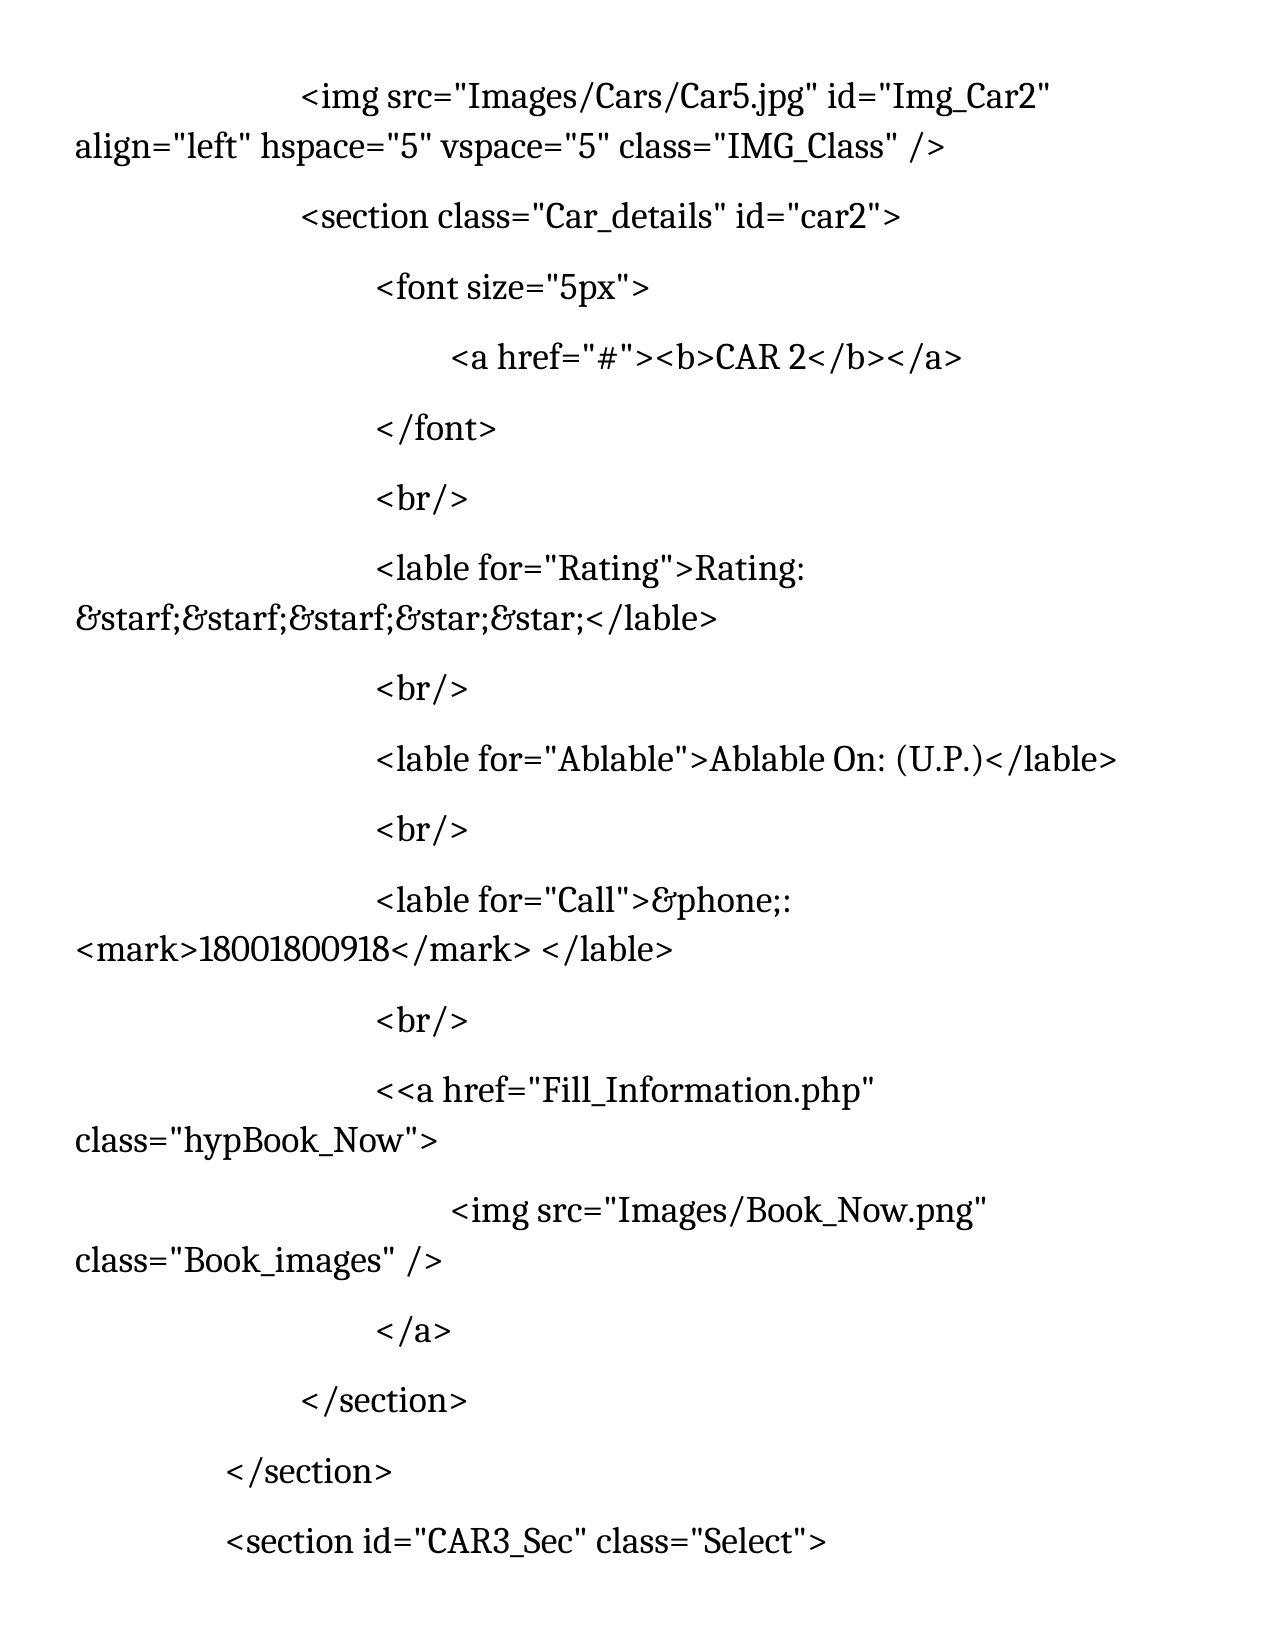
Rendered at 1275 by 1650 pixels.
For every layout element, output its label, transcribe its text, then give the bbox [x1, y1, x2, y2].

text </section> [75, 1449, 1200, 1493]
text <lable for="Call">&phone;: <mark>18001800918</mark> </lable> [75, 878, 1200, 971]
text </font> [75, 406, 1200, 449]
text <lable for="Rating">Rating: &starf;&starf;&starf;&star;&star;</lable> [75, 547, 1200, 640]
text </a> [75, 1309, 1200, 1352]
text <a href="#"><b>CAR 2</b></a> [75, 336, 1200, 379]
text <section class="Car_details" id="car2"> [75, 195, 1200, 238]
text <font size="5px"> [75, 265, 1200, 308]
text <br/> [75, 998, 1200, 1041]
text <lable for="Ablable">Ablable On: (U.P.)</lable> [75, 737, 1200, 781]
text <section id="CAR3_Sec" class="Select"> [75, 1520, 1200, 1563]
text <img src="Images/Cars/Car5.jpg" id="Img_Car2" align="left" hspace="5" vspace="5" class="IMG_Class" /> [75, 75, 1200, 168]
text <img src="Images/Book_Now.png" class="Book_images" /> [75, 1189, 1200, 1281]
text <br/> [75, 477, 1200, 520]
text <br/> [75, 808, 1200, 851]
text <<a href="Fill_Information.php" class="hypBook_Now"> [75, 1069, 1200, 1161]
text <br/> [75, 667, 1200, 710]
text </section> [75, 1379, 1200, 1422]
